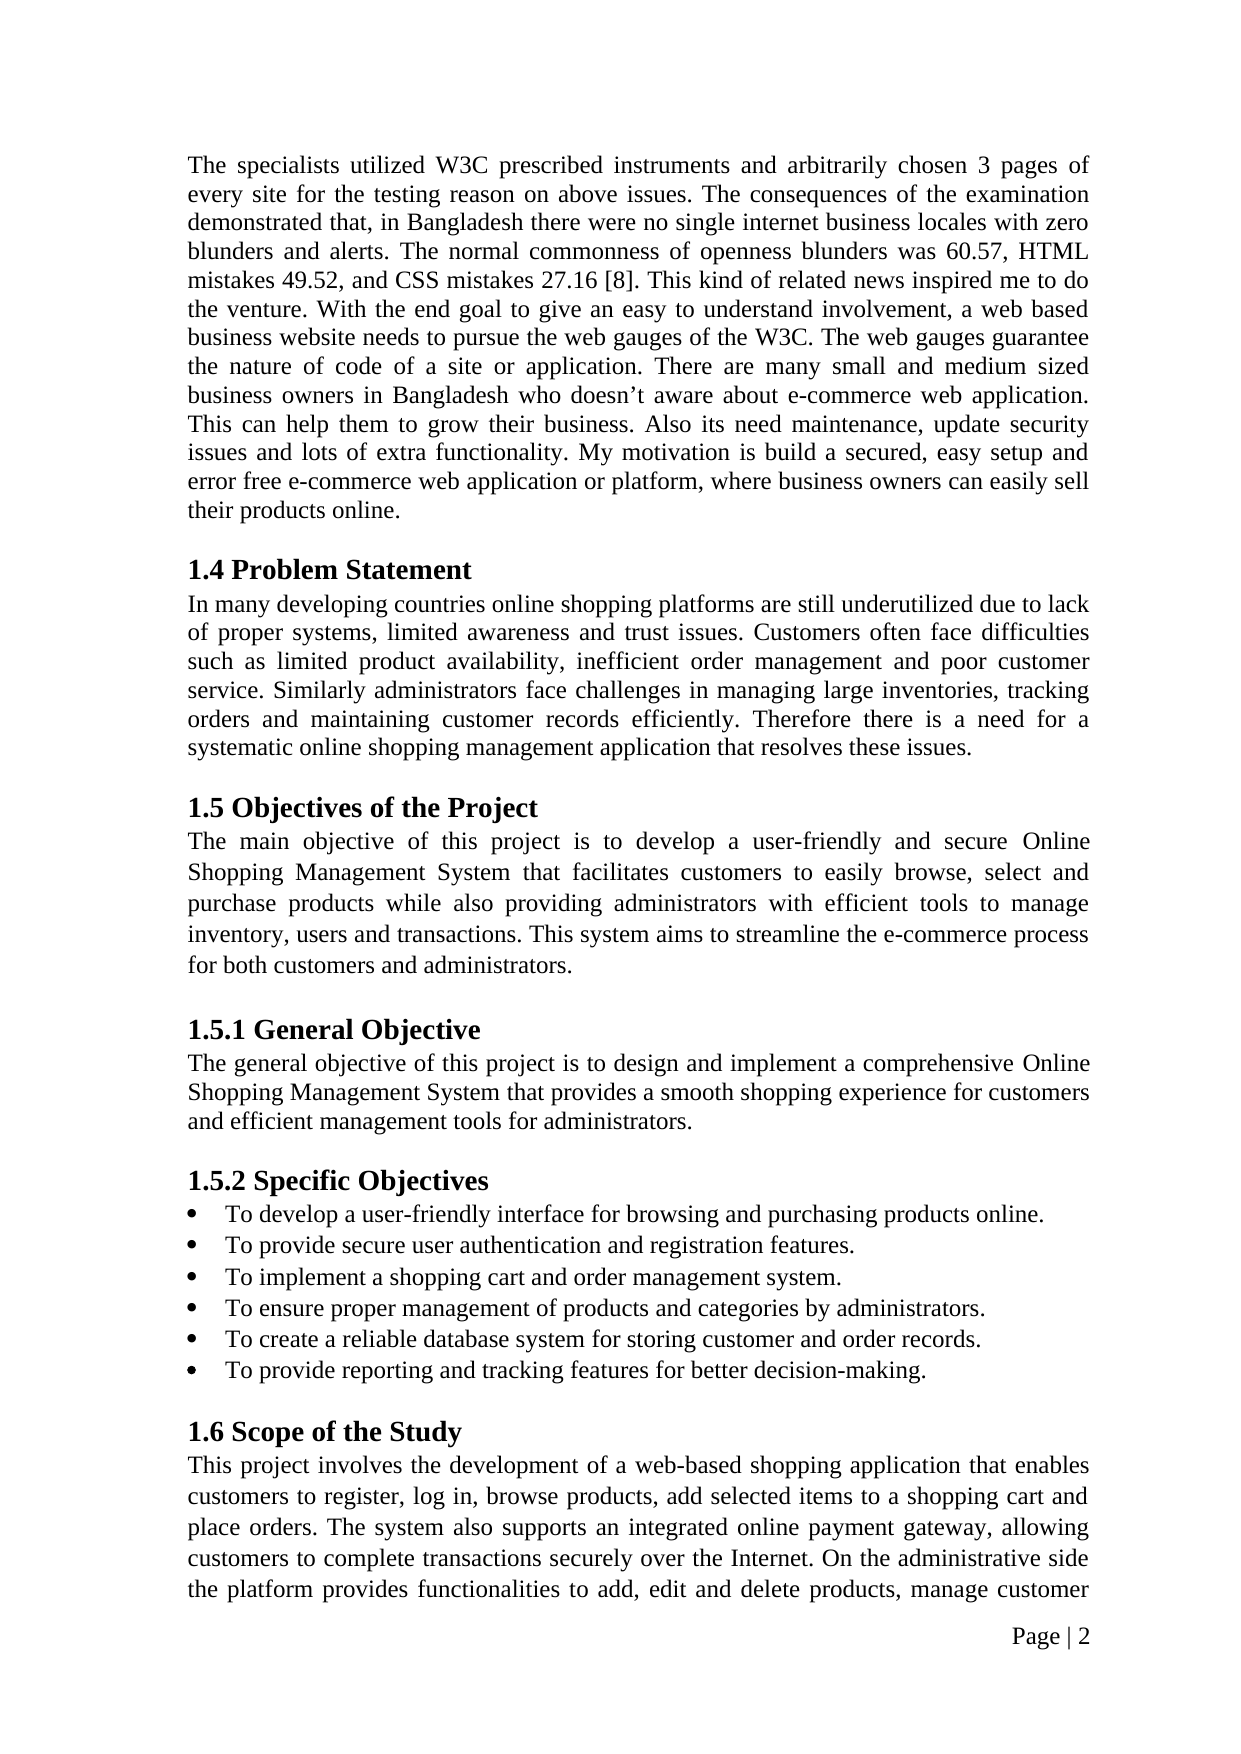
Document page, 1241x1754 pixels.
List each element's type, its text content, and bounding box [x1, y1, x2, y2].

list To provide secure user authentication and registration features. [187, 1231, 1090, 1259]
list To ensure proper management of products and categories by administrators. [187, 1293, 1090, 1321]
subtitle 1.5 Objectives of the Project [187, 790, 1090, 823]
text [187, 150, 1090, 524]
text The main objective of this project is to develop a user-friendly and secure Online Shopping Management System that facilitates customers to easily browse, select and purchase products while also providing administrators with efficient tools to manage inventory, users and transactions. This system aims to streamline the e-commerce process for both customers and administrators. [187, 826, 1090, 979]
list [187, 1450, 1090, 1603]
text 1.6 Scope of the Study [187, 1414, 1090, 1448]
list To develop a user-friendly interface for browsing and purchasing products online. [187, 1199, 1090, 1228]
list To implement a shopping cart and order management system. [187, 1262, 1090, 1290]
subtitle 1.4 Problem Statement [187, 552, 1090, 586]
text In many developing countries online shopping platforms are still underutilized due to lack of proper systems, limited awareness and trust issues. Customers often face difficulties such as limited product availability, inefficient order management and poor customer service. Similarly administrators face challenges in managing large inventories, tracking orders and maintaining customer records efficiently. Therefore there is a need for a systematic online shopping management application that resolves these issues. [187, 589, 1090, 761]
text The general objective of this project is to design and implement a comprehensive Online Shopping Management System that provides a smooth shopping experience for customers and efficient management tools for administrators. [187, 1048, 1090, 1135]
list To create a reliable database system for storing customer and order records. [187, 1324, 1090, 1352]
text 1.5.1 General Objective [187, 1012, 1090, 1046]
list To provide reporting and tracking features for better decision-making. [187, 1355, 1090, 1383]
text 1.5.2 Specific Objectives [187, 1163, 1090, 1197]
